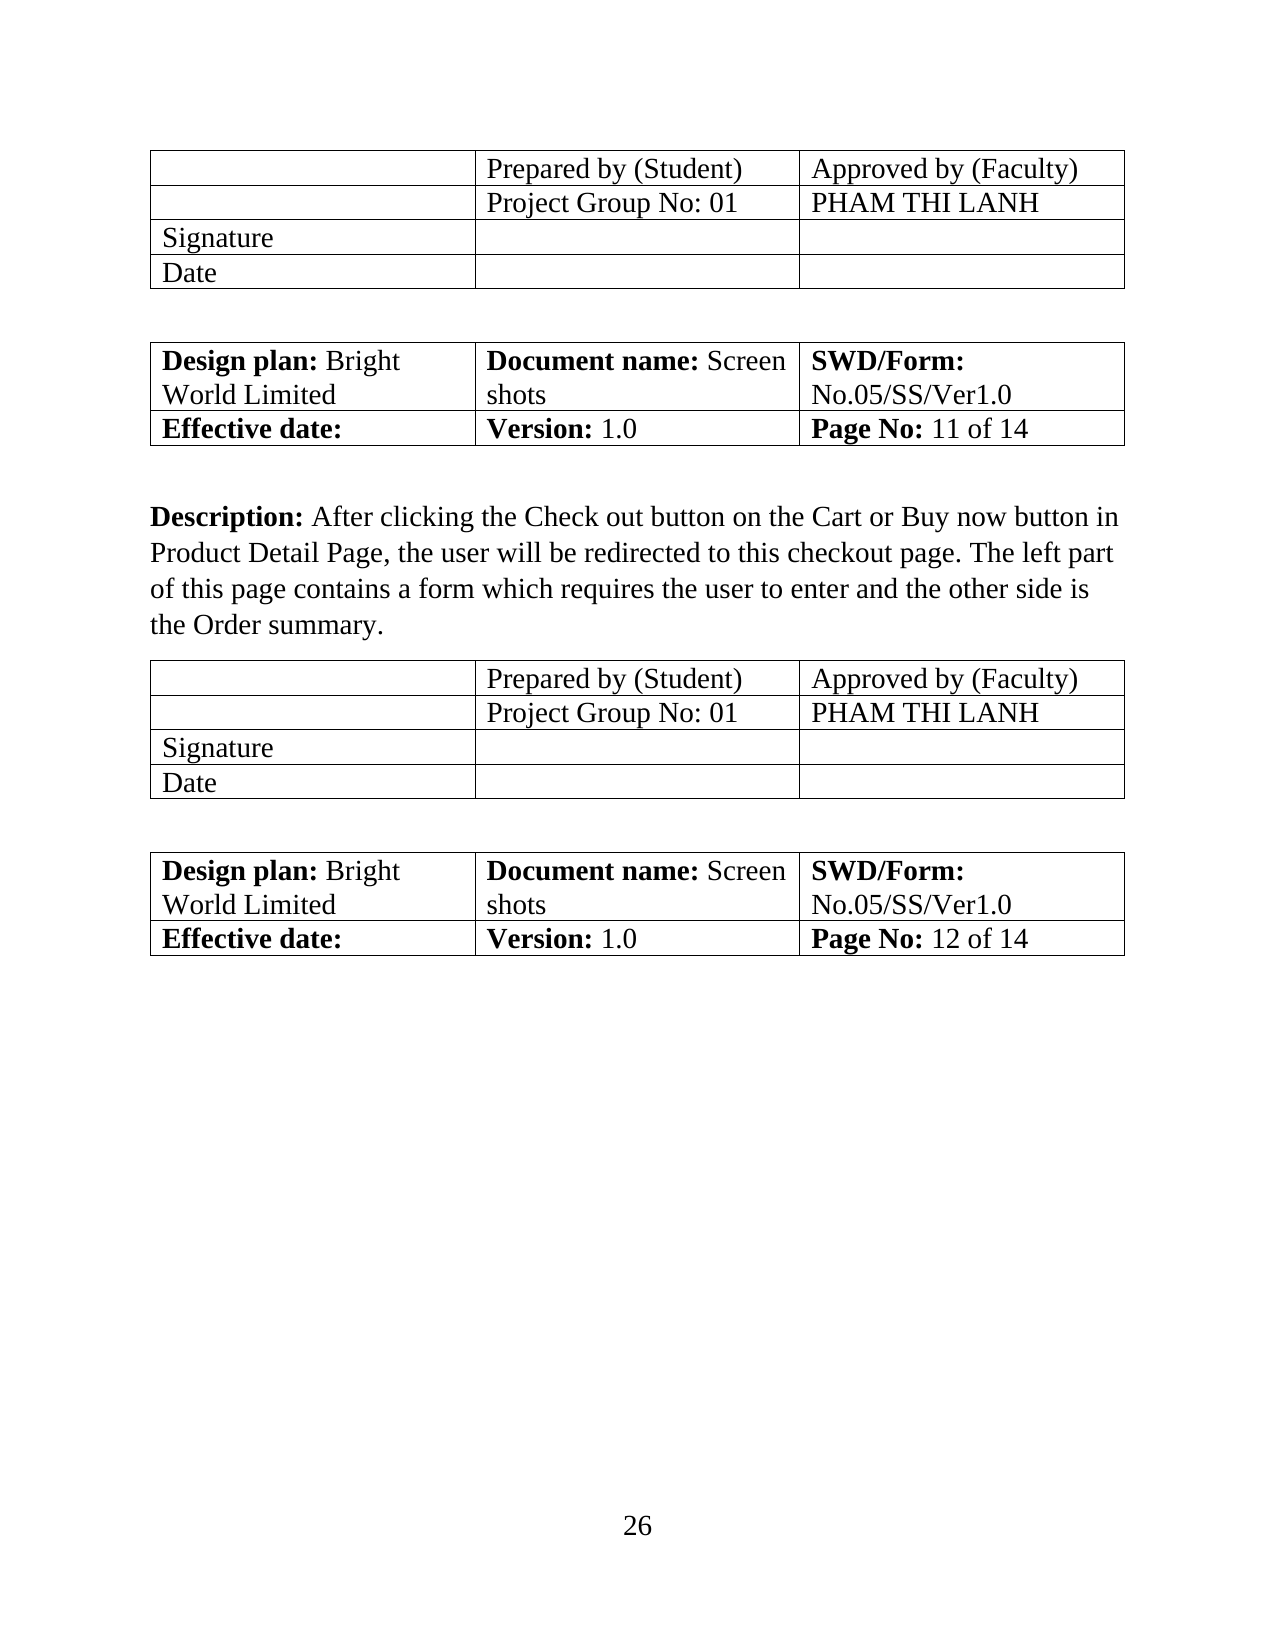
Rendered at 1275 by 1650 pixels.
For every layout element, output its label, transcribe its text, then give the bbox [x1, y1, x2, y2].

table_cell Date [151, 255, 475, 288]
table_cell [151, 186, 475, 219]
table_header Design plan: Bright World Limited [151, 343, 475, 410]
table_header SWD/Form: No.05/SS/Ver1.0 [800, 853, 1124, 920]
table_cell Date [151, 765, 475, 798]
table_cell Version: 1.0 [476, 411, 799, 445]
table_header Document name: Screen shots [476, 343, 799, 410]
table_cell [476, 765, 799, 798]
table_cell PHAM THI LANH [800, 186, 1124, 219]
table_cell PHAM THI LANH [800, 696, 1124, 729]
table_cell [151, 696, 475, 729]
table_header SWD/Form: No.05/SS/Ver1.0 [800, 343, 1124, 410]
table_header Approved by (Faculty) [800, 661, 1124, 694]
table_cell [800, 220, 1124, 254]
text Description: After clicking the Check out button on the Cart or Buy now button in Product Detail Page, the user will be redirected to this checkout page. The left part of this page contains a form which requires the user to enter and the other side is the Order summary. [150, 499, 1125, 641]
table_cell Page No: 12 of 14 [800, 921, 1124, 955]
table_header Design plan: Bright World Limited [151, 853, 475, 920]
table_header Prepared by (Student) [476, 661, 799, 694]
table_cell Effective date: [151, 921, 475, 955]
table_cell [476, 255, 799, 288]
table_cell [800, 730, 1124, 764]
table_cell [800, 765, 1124, 798]
table_cell Project Group No: 01 [476, 696, 799, 729]
table_cell [476, 220, 799, 254]
table_cell Project Group No: 01 [476, 186, 799, 219]
table_header Prepared by (Student) [476, 151, 799, 184]
table_cell Signature [151, 730, 475, 764]
table_cell Signature [151, 220, 475, 254]
table_header Document name: Screen shots [476, 853, 799, 920]
table_header Approved by (Faculty) [800, 151, 1124, 184]
table_header [151, 151, 475, 184]
table_header [151, 661, 475, 694]
table_cell [476, 730, 799, 764]
table_cell Page No: 11 of 14 [800, 411, 1124, 445]
table_cell [800, 255, 1124, 288]
table_cell Effective date: [151, 411, 475, 445]
table_cell Version: 1.0 [476, 921, 799, 955]
